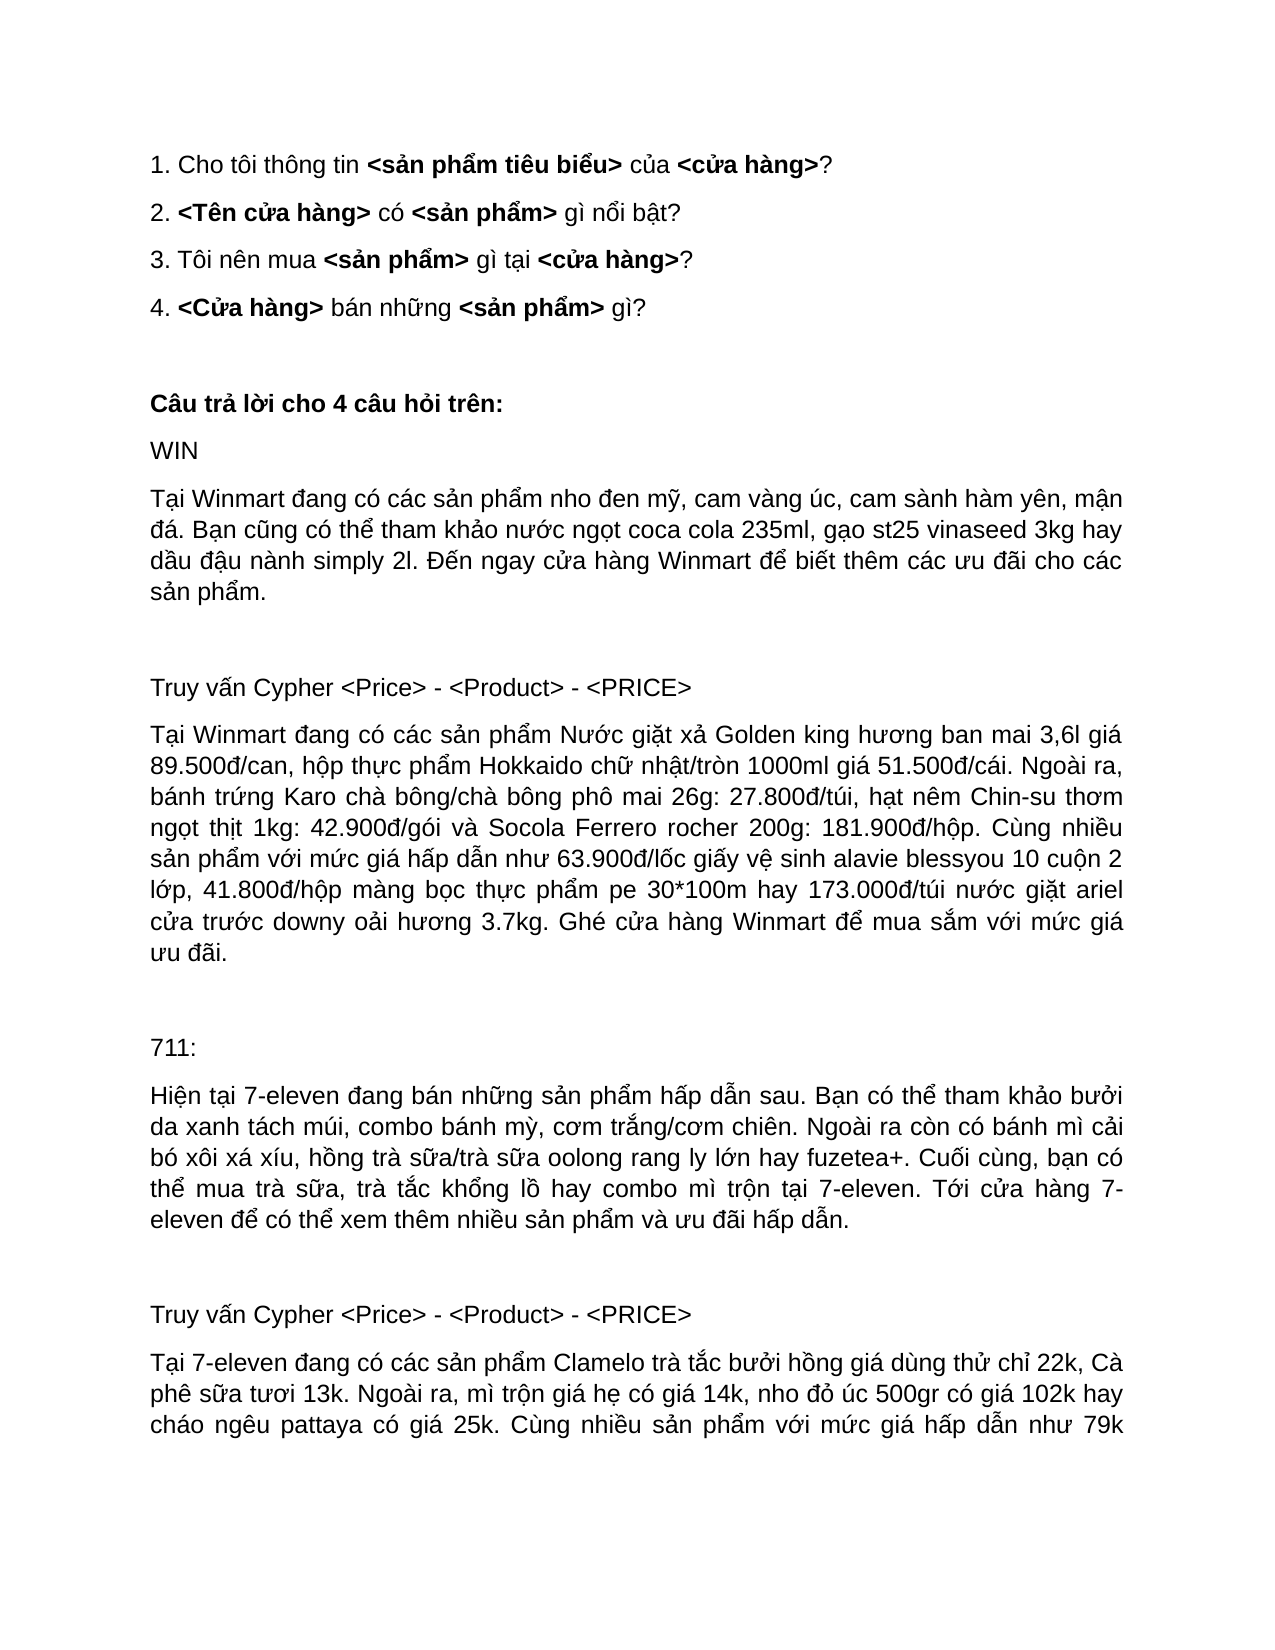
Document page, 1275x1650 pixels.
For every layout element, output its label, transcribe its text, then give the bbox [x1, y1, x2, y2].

text 3. Tôi nên mua <sản phẩm> gì tại <cửa hàng>? [150, 245, 1125, 274]
text Truy vấn Cypher <Price> - <Product> - <PRICE> [150, 1300, 1125, 1329]
text WIN [150, 436, 1125, 465]
text 2. <Tên cửa hàng> có <sản phẩm> gì nổi bật? [150, 198, 1125, 226]
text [150, 1348, 1125, 1439]
text Truy vấn Cypher <Price> - <Product> - <PRICE> [150, 672, 1125, 701]
text 1. Cho tôi thông tin <sản phẩm tiêu biểu> của <cửa hàng>? [150, 150, 1125, 179]
text Tại Winmart đang có các sản phẩm Nước giặt xả Golden king hương ban mai 3,6l giá 89.500đ/can, hộp thực phẩm Hokkaido chữ nhật/tròn 1000ml giá 51.500đ/cái. Ngoài ra, bánh trứng Karo chà bông/chà bông phô mai 26g: 27.800đ/túi, hạt nêm Chin-su thơm ngọt thịt 1kg: 42.900đ/gói và Socola Ferrero rocher 200g: 181.900đ/hộp. Cùng nhiều sản phẩm với mức giá hấp dẫn như 63.900đ/lốc giấy vệ sinh alavie blessyou 10 cuộn 2 lớp, 41.800đ/hộp màng bọc thực phẩm pe 30*100m hay 173.000đ/túi nước giặt ariel cửa trước downy oải hương 3.7kg. Ghé cửa hàng Winmart để mua sắm với mức giá ưu đãi. [150, 720, 1125, 966]
text Câu trả lời cho 4 câu hỏi trên: [150, 388, 1125, 417]
text 711: [150, 1033, 1125, 1062]
text Hiện tại 7-eleven đang bán những sản phẩm hấp dẫn sau. Bạn có thể tham khảo bưởi da xanh tách múi, combo bánh mỳ, cơm trắng/cơm chiên. Ngoài ra còn có bánh mì cải bó xôi xá xíu, hồng trà sữa/trà sữa oolong rang ly lớn hay fuzetea+. Cuối cùng, bạn có thể mua trà sữa, trà tắc khổng lồ hay combo mì trộn tại 7-eleven. Tới cửa hàng 7-eleven để có thể xem thêm nhiều sản phẩm và ưu đãi hấp dẫn. [150, 1081, 1125, 1233]
text 4. <Cửa hàng> bán những <sản phẩm> gì? [150, 293, 1125, 322]
text Tại Winmart đang có các sản phẩm nho đen mỹ, cam vàng úc, cam sành hàm yên, mận đá. Bạn cũng có thể tham khảo nước ngọt coca cola 235ml, gạo st25 vinaseed 3kg hay dầu đậu nành simply 2l. Đến ngay cửa hàng Winmart để biết thêm các ưu đãi cho các sản phẩm. [150, 484, 1125, 606]
